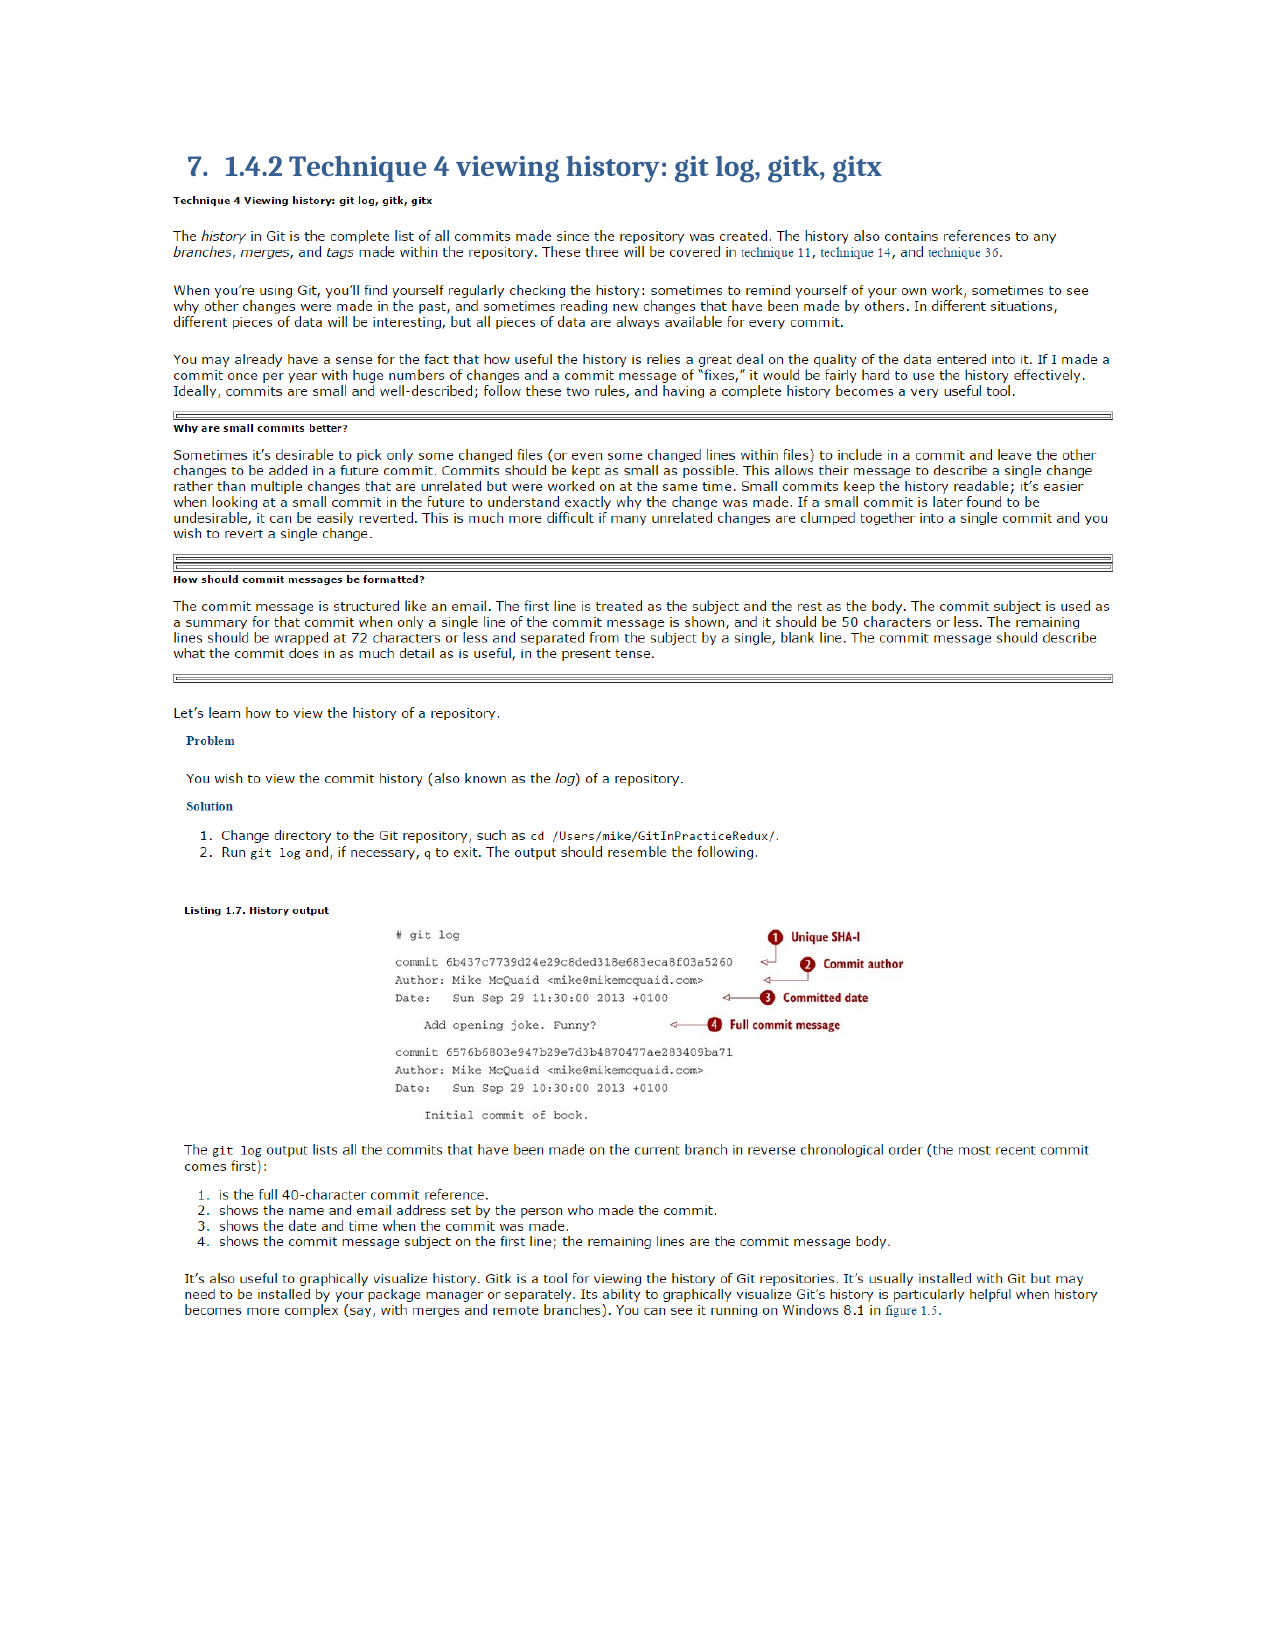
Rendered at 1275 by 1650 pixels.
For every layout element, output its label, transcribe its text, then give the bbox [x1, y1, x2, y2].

subtitle 1.4.2 Technique 4 viewing history: git log, gitk, gitx [187, 150, 1125, 183]
picture [150, 188, 1125, 866]
picture [150, 890, 1125, 1328]
